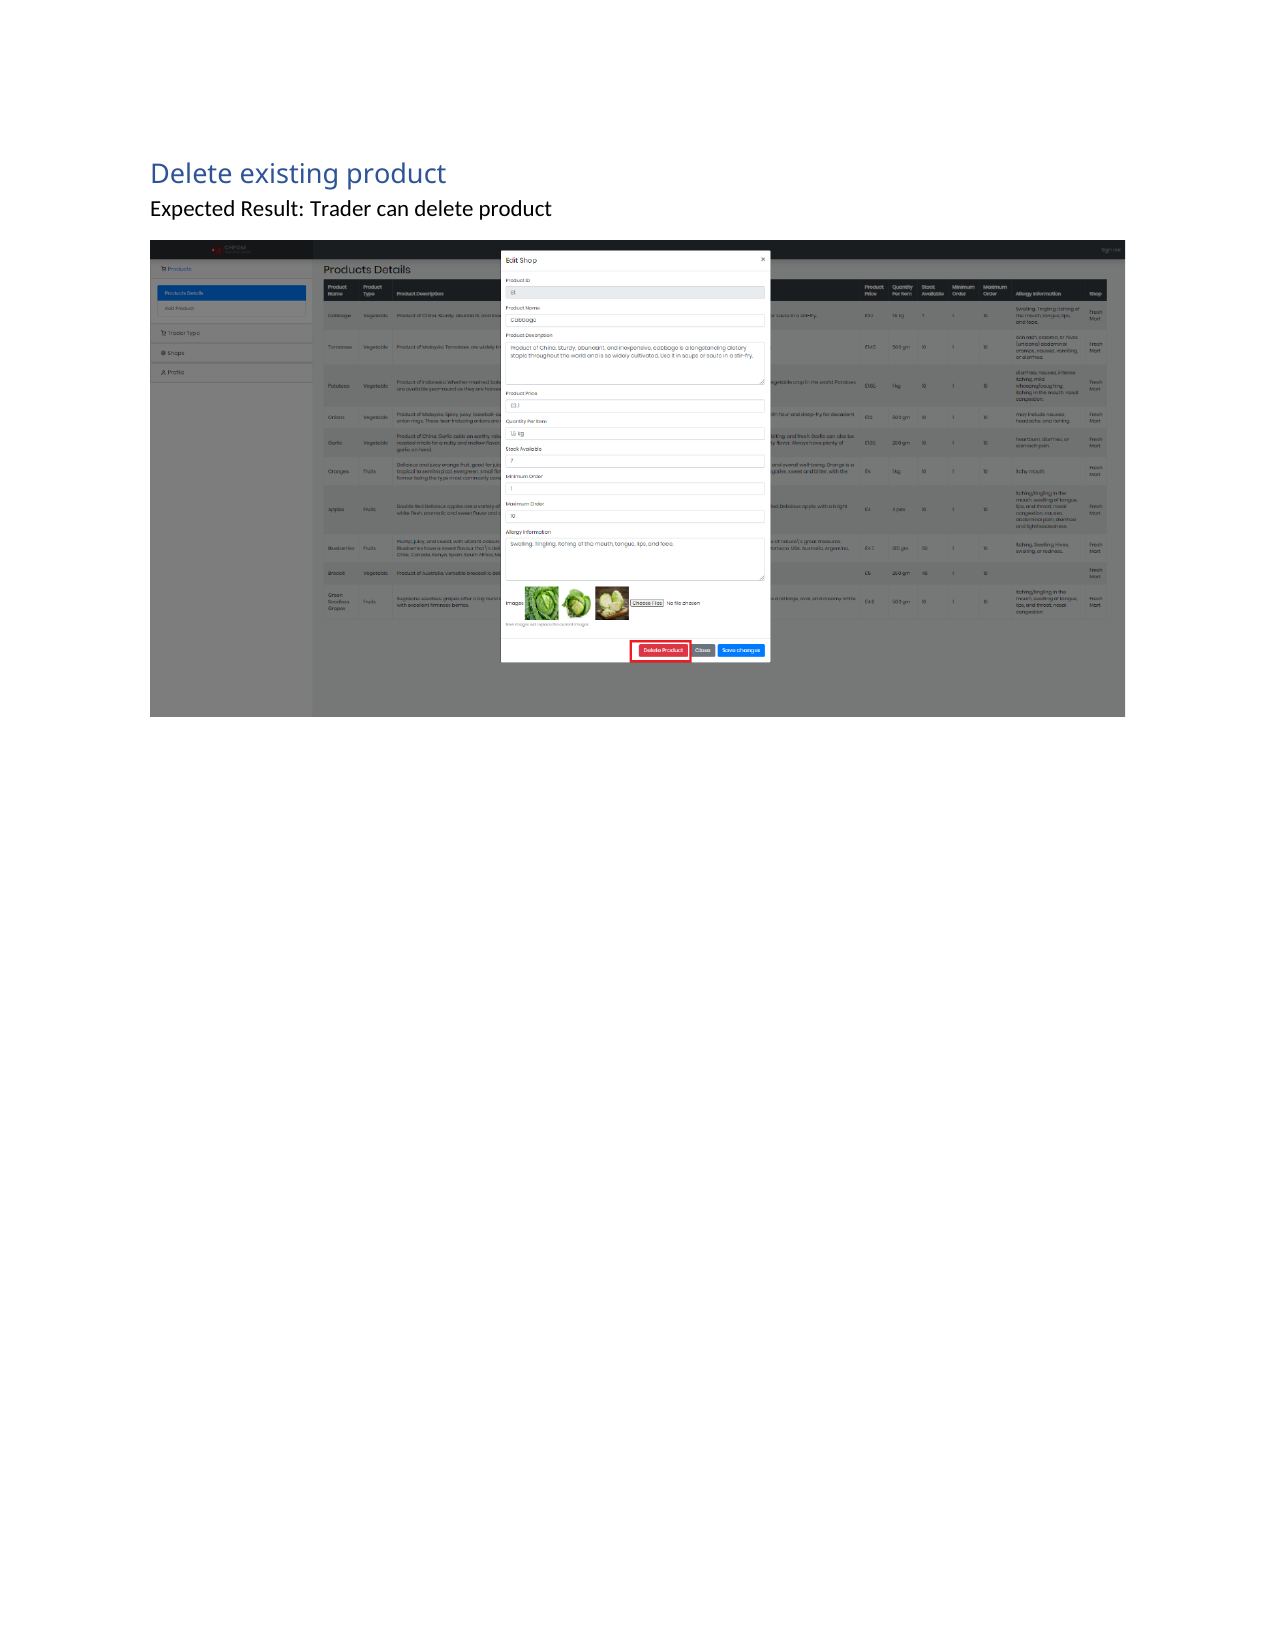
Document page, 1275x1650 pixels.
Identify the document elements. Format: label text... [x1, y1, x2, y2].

subtitle Delete existing product [150, 154, 1125, 191]
text Expected Result: Trader can delete product [150, 194, 1125, 222]
picture [150, 240, 1125, 717]
